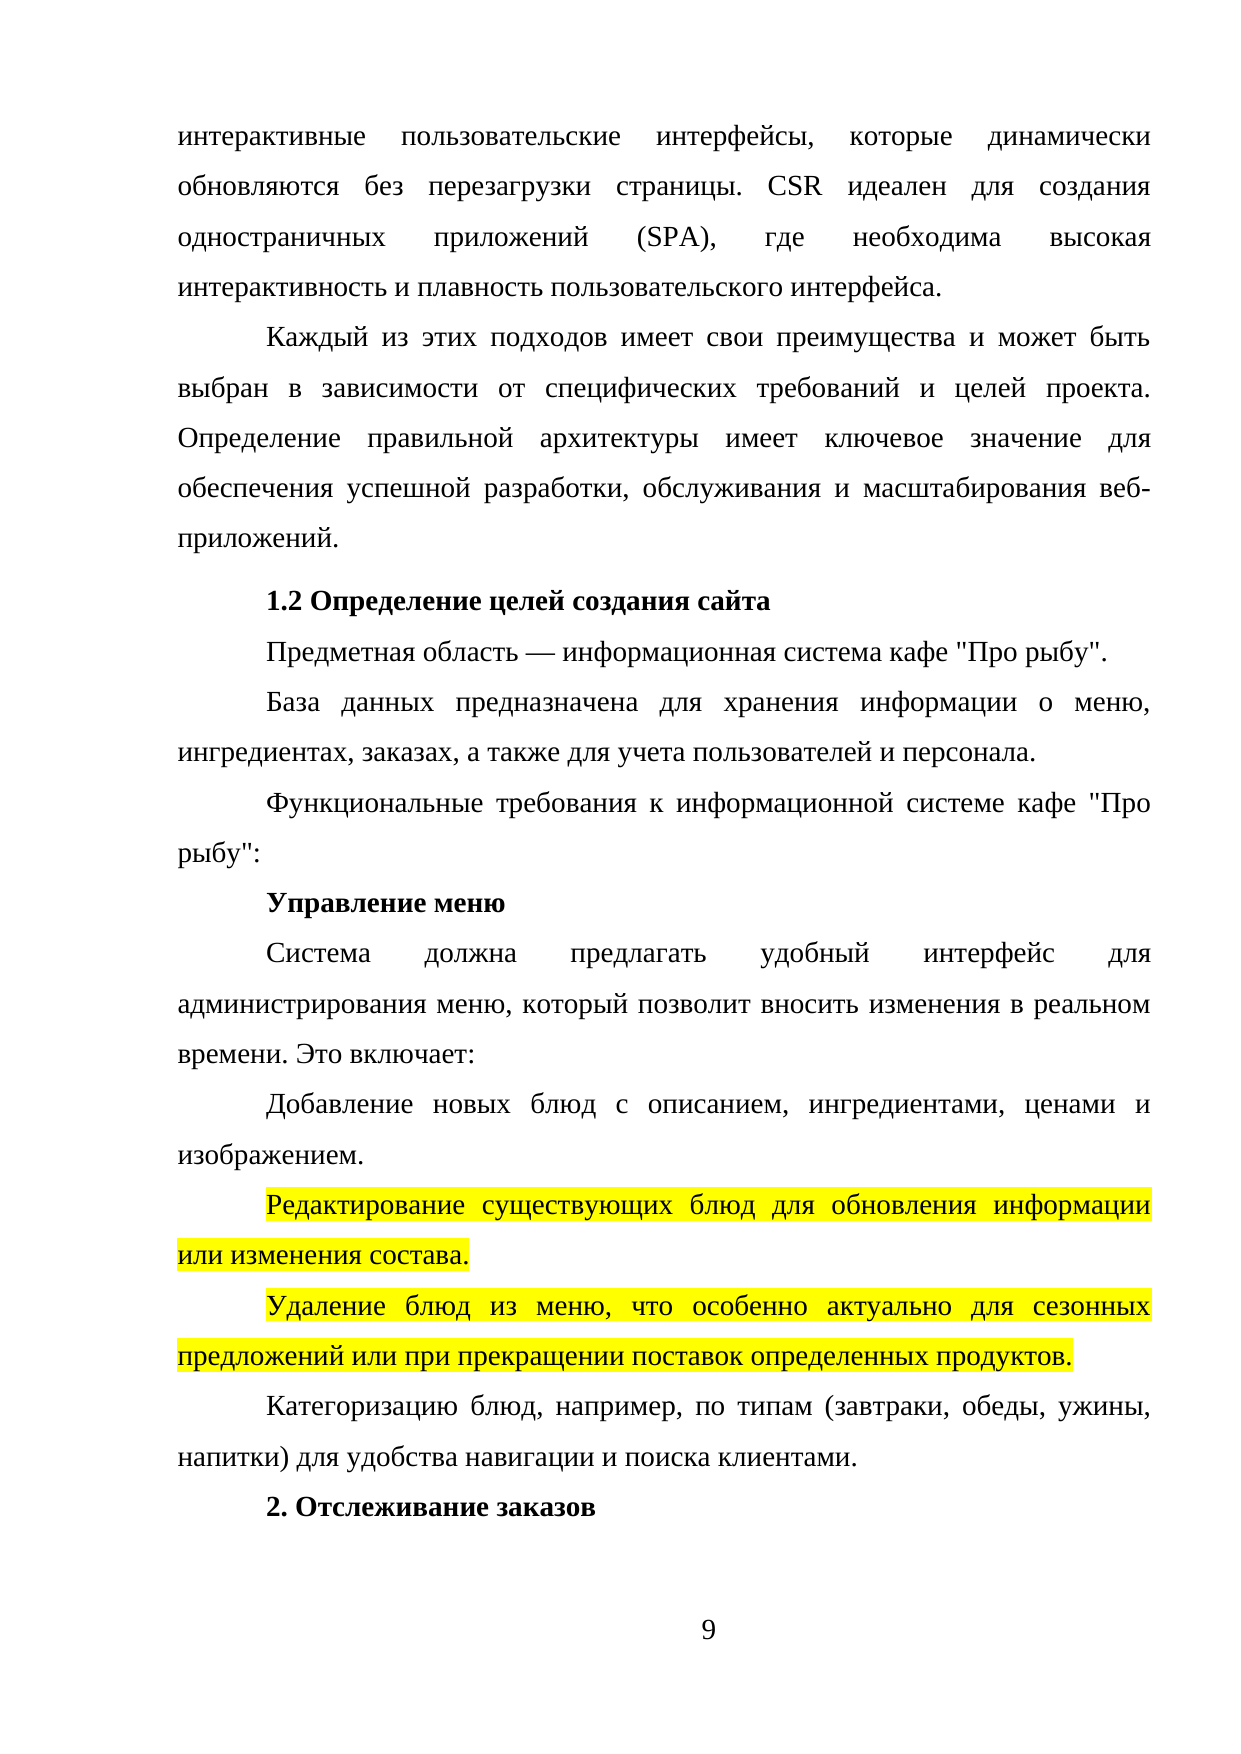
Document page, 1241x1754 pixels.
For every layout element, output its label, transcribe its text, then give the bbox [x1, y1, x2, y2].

text База данных предназначена для хранения информации о меню, ингредиентах, заказах, а также для учета пользователей и персонала. [177, 684, 1152, 768]
text Управление меню [177, 885, 1152, 919]
text Добавление новых блюд с описанием, ингредиентами, ценами и изображением. [177, 1087, 1152, 1170]
subtitle 1.2 Определение целей создания сайта [266, 583, 1152, 617]
text Редактирование существующих блюд для обновления информации или изменения состава. [177, 1187, 1152, 1271]
text Функциональные требования к информационной системе кафе "Про рыбу": [177, 785, 1152, 868]
text Категоризацию блюд, например, по типам (завтраки, обеды, ужины, напитки) для удобства навигации и поиска клиентами. [177, 1388, 1152, 1472]
text Предметная область — информационная система кафе "Про рыбу". [177, 634, 1152, 667]
text 2. Отслеживание заказов [177, 1489, 1152, 1523]
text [177, 118, 1152, 303]
text Система должна предлагать удобный интерфейс для администрирования меню, который позволит вносить изменения в реальном времени. Это включает: [177, 936, 1152, 1070]
text Удаление блюд из меню, что особенно актуально для сезонных предложений или при прекращении поставок определенных продуктов. [177, 1288, 1152, 1372]
text Каждый из этих подходов имеет свои преимущества и может быть выбран в зависимости от специфических требований и целей проекта. Определение правильной архитектуры имеет ключевое значение для обеспечения успешной разработки, обслуживания и масштабирования веб-приложений. [177, 319, 1152, 554]
